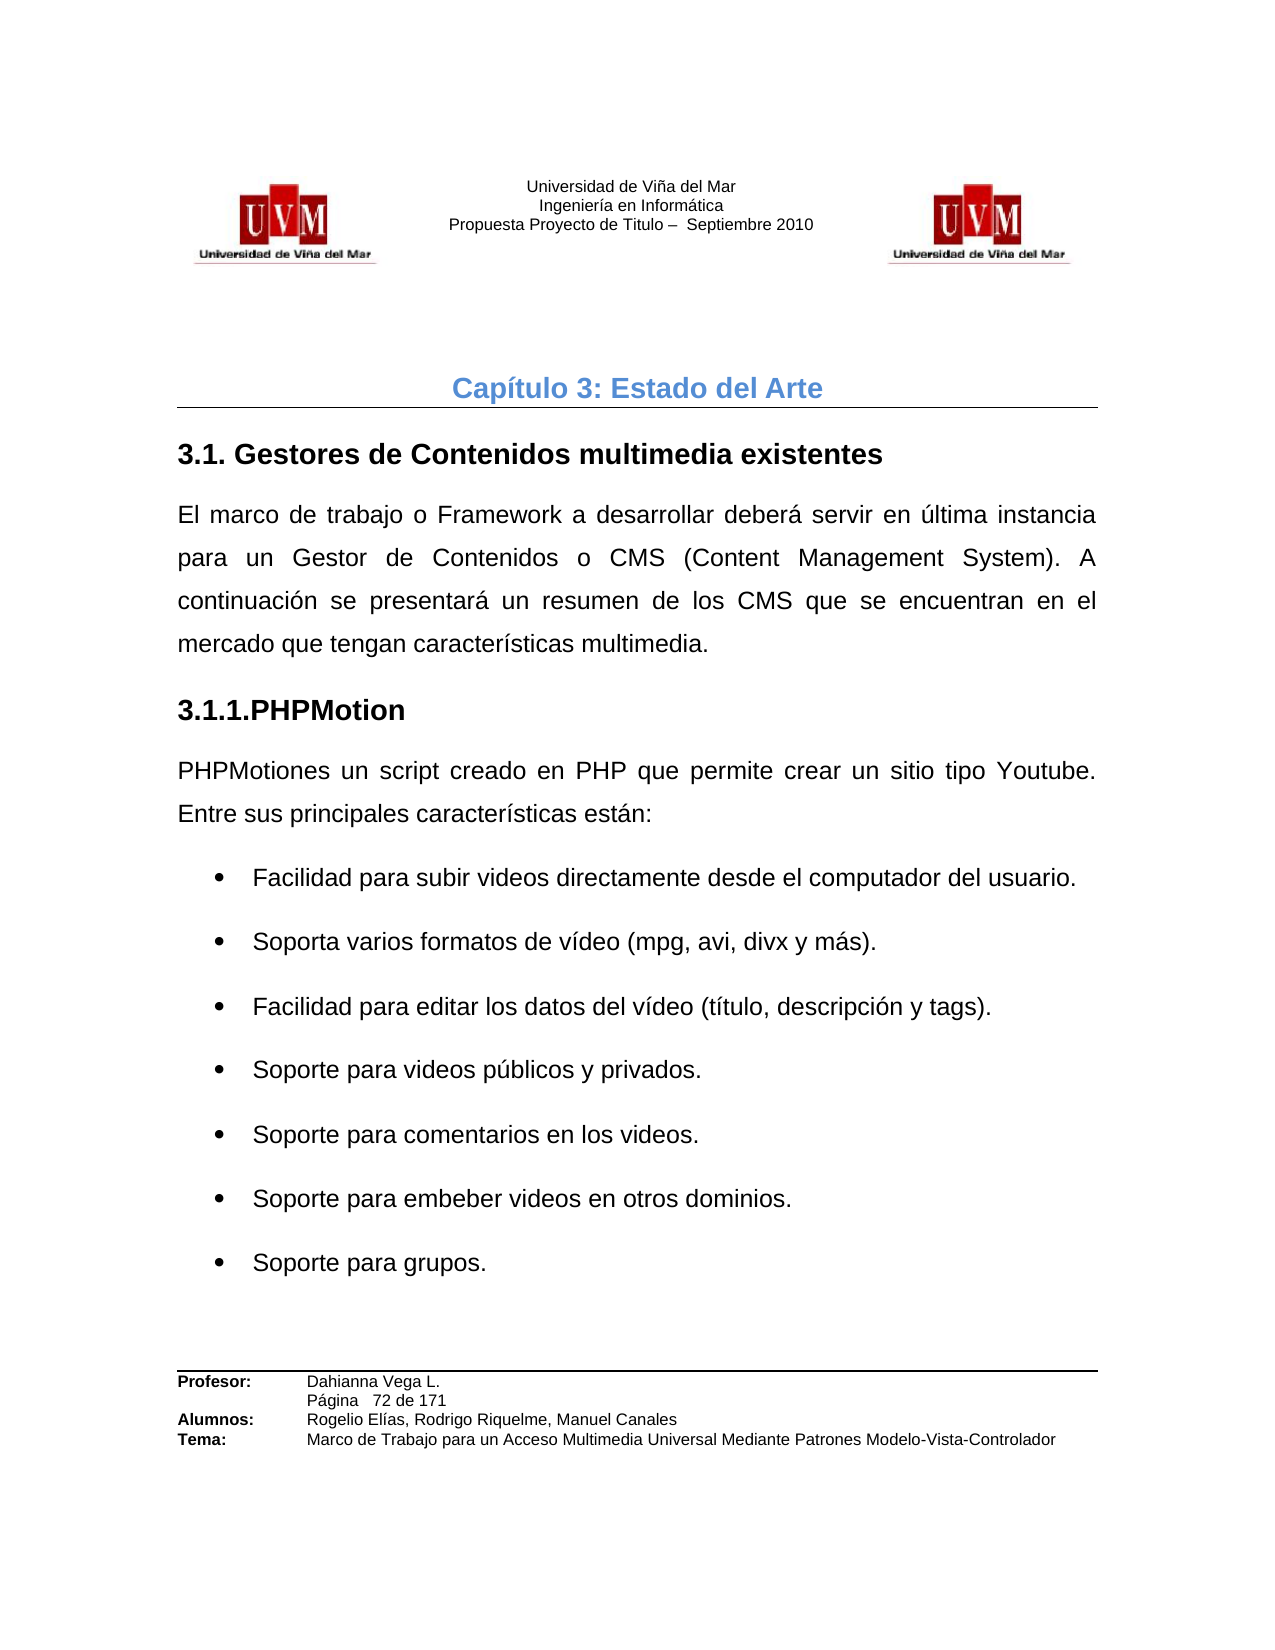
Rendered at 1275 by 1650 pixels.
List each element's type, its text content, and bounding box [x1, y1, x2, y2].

title Capítulo 3: Estado del Arte [177, 371, 1098, 407]
list Soporte para grupos. [215, 1248, 1098, 1277]
list Soporte para videos públicos y privados. [215, 1056, 1098, 1084]
text El marco de trabajo o Framework a desarrollar deberá servir en última instancia para un Gestor de Contenidos o CMS (Content Management System). A continuación se presentará un resumen de los CMS que se encuentran en el mercado que tengan características multimedia. [177, 500, 1098, 658]
list Facilidad para subir videos directamente desde el computador del usuario. [215, 863, 1098, 892]
picture [177, 176, 390, 267]
picture [871, 176, 1084, 267]
text PHPMotiones un script creado en PHP que permite crear un sitio tipo Youtube. Entre sus principales características están: [177, 756, 1098, 828]
subtitle 3.1.1.PHPMotion [177, 693, 1098, 727]
subtitle 3.1. Gestores de Contenidos multimedia existentes [177, 437, 1098, 471]
list Soporta varios formatos de vídeo (mpg, avi, divx y más). [215, 927, 1098, 956]
list Soporte para comentarios en los videos. [215, 1119, 1098, 1148]
list Facilidad para editar los datos del vídeo (título, descripción y tags). [215, 991, 1098, 1020]
list Soporte para embeber videos en otros dominios. [215, 1184, 1098, 1212]
